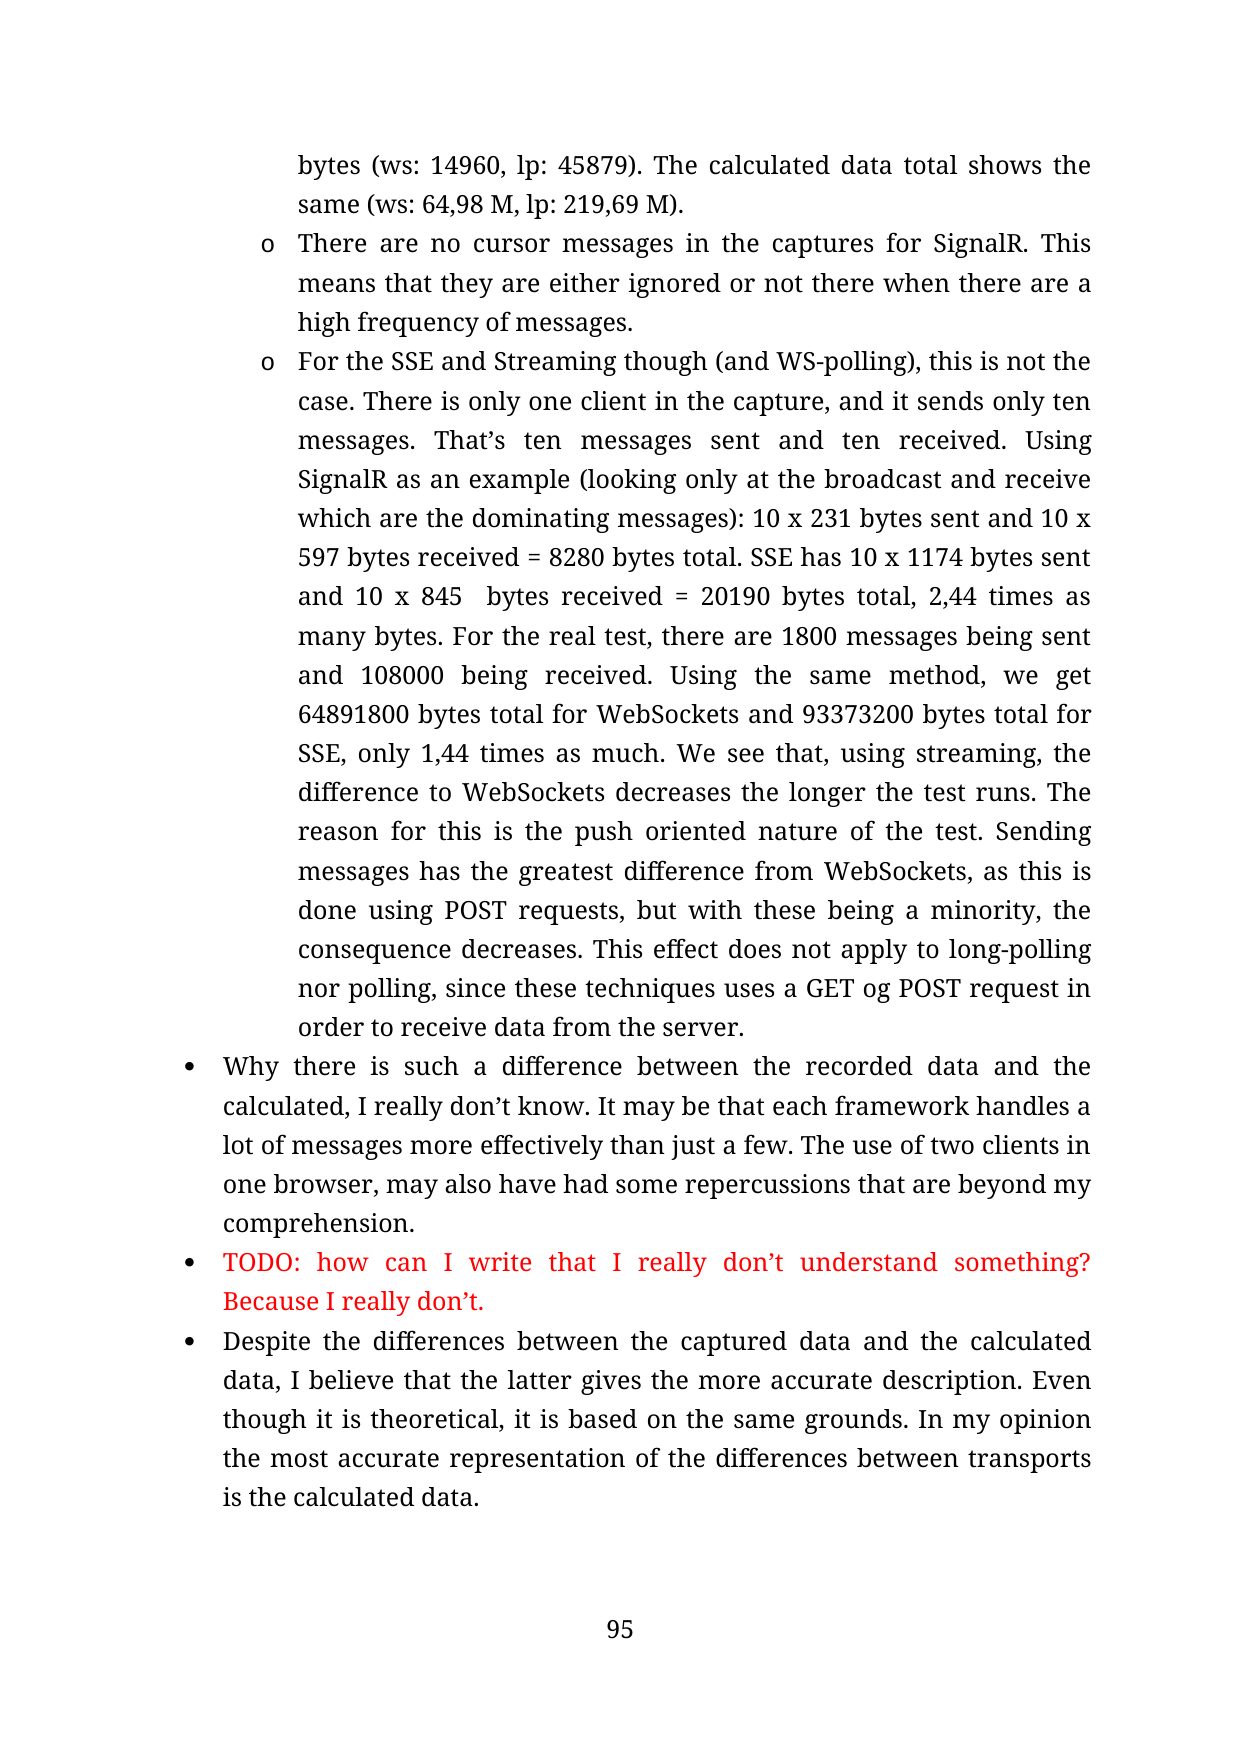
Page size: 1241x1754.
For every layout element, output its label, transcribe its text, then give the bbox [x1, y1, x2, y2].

list Why there is such a difference between the recorded data and the calculated, I really don’t know. It may be that each framework handles a lot of messages more effectively than just a few. The use of two clients in one browser, may also have had some repercussions that are beyond my comprehension. [185, 1049, 1092, 1240]
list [260, 148, 1092, 221]
list For the SSE and Streaming though (and WS-polling), this is not the case. There is only one client in the capture, and it sends only ten messages. That’s ten messages sent and ten received. Using SignalR as an example (looking only at the broadcast and receive which are the dominating messages): 10 x 231 bytes sent and 10 x 597 bytes received = 8280 bytes total. SSE has 10 x 1174 bytes sent and 10 x 845 bytes received = 20190 bytes total, 2,44 times as many bytes. For the real test, there are 1800 messages being sent and 108000 being received. Using the same method, we get 64891800 bytes total for WebSockets and 93373200 bytes total for SSE, only 1,44 times as much. We see that, using streaming, the difference to WebSockets decreases the longer the test runs. The reason for this is the push oriented nature of the test. Sending messages has the greatest difference from WebSockets, as this is done using POST requests, but with these being a minority, the consequence decreases. This effect does not apply to long-polling nor polling, since these techniques uses a GET og POST request in order to receive data from the server. [260, 344, 1092, 1044]
list There are no cursor messages in the captures for SignalR. This means that they are either ignored or not there when there are a high frequency of messages. [260, 226, 1092, 339]
list Despite the differences between the captured data and the calculated data, I believe that the latter gives the more accurate description. Even though it is theoretical, it is based on the same grounds. In my opinion the most accurate representation of the differences between transports is the calculated data. [185, 1323, 1092, 1514]
list TODO: how can I write that I really don’t understand something? Because I really don’t. [185, 1245, 1092, 1318]
